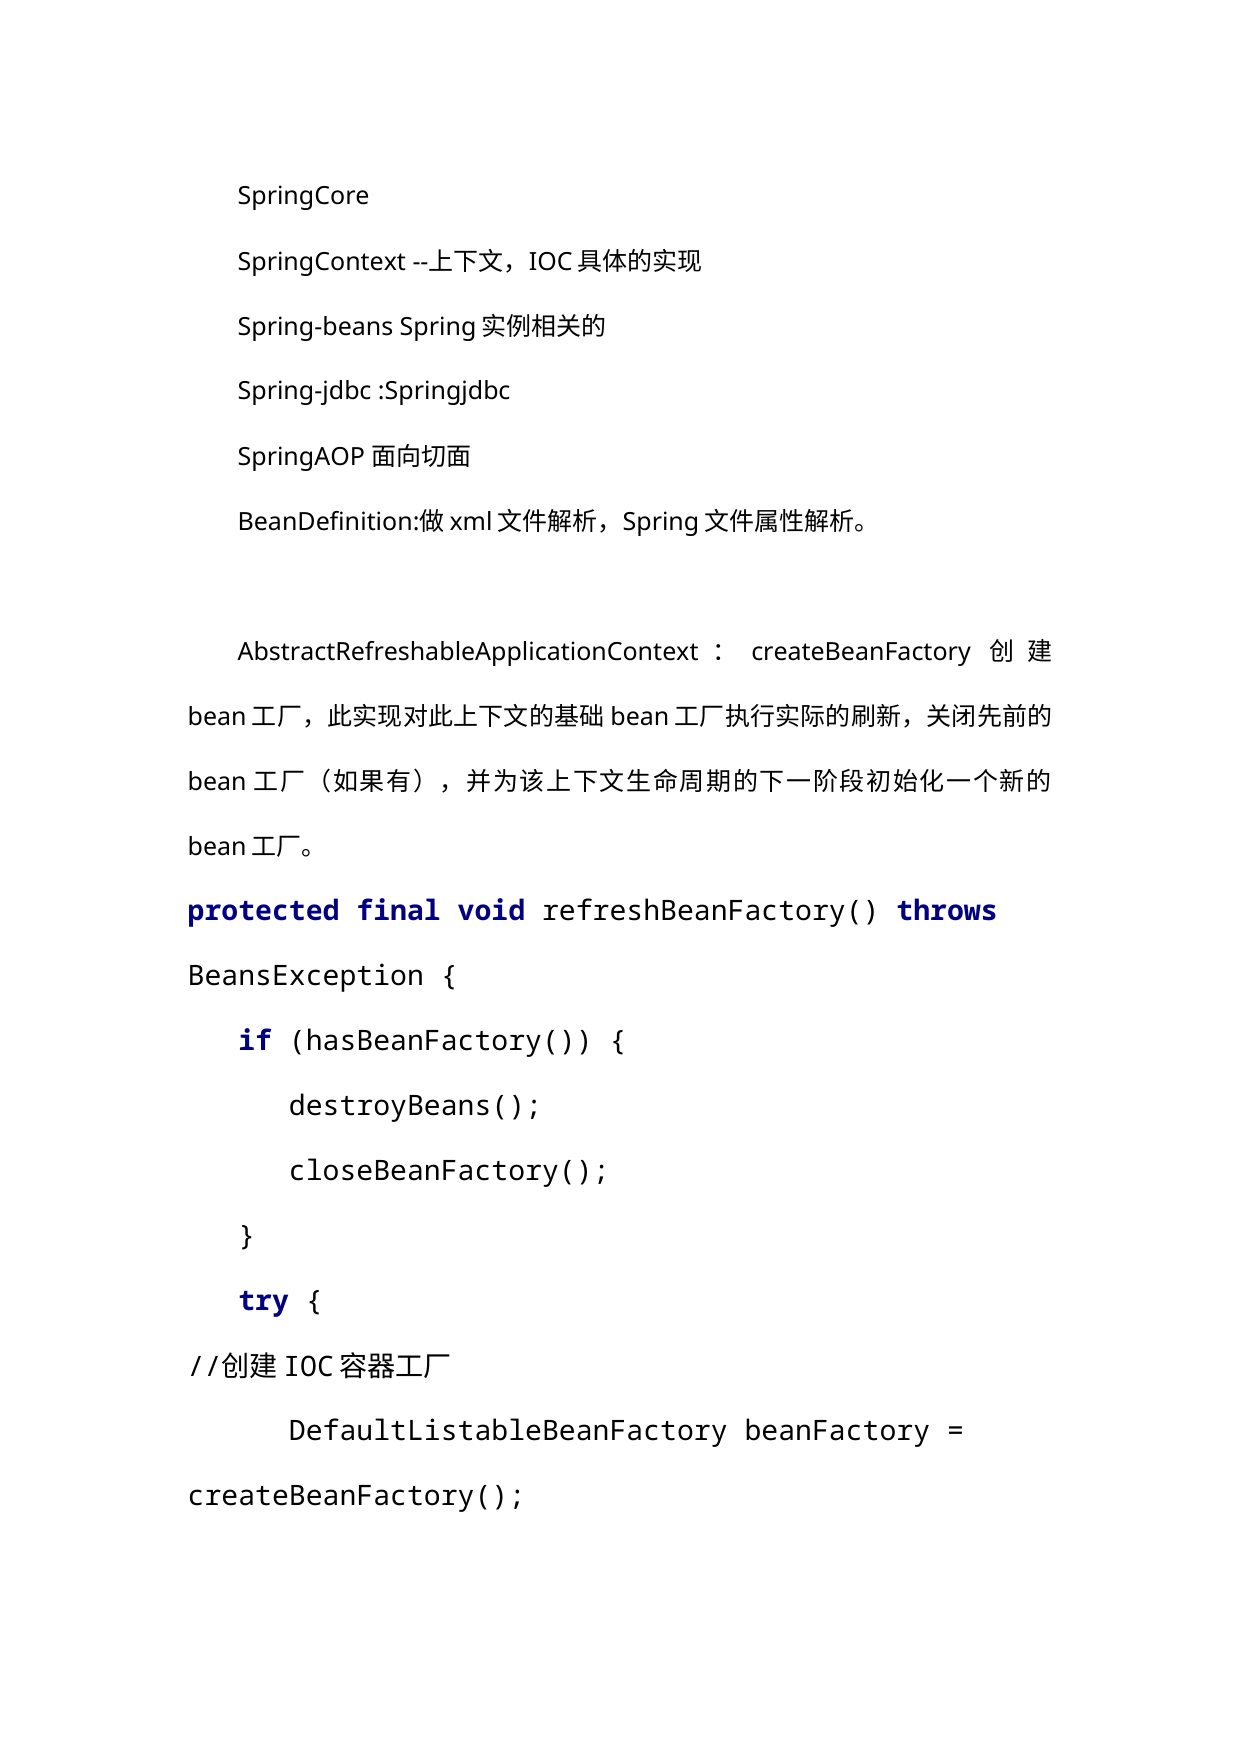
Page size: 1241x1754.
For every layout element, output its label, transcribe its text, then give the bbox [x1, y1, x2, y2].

text SpringContext --上下文，IOC具体的实现 [187, 227, 1053, 292]
text BeanDefinition:做xml文件解析，Spring文件属性解析。 [187, 487, 1053, 552]
text Spring-beans Spring实例相关的 [187, 292, 1053, 357]
text AbstractRefreshableApplicationContext：createBeanFactory创建bean工厂，此实现对此上下文的基础bean工厂执行实际的刷新，关闭先前的bean工厂（如果有），并为该上下文生命周期的下一阶段初始化一个新的bean工厂。 [187, 617, 1053, 877]
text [187, 1332, 1053, 1527]
text SpringAOP 面向切面 [187, 422, 1053, 487]
text protected final void refreshBeanFactory() throws BeansException { if (hasBeanFactory()) { destroyBeans(); closeBeanFactory(); } try { [187, 877, 1053, 1332]
text SpringCore [187, 162, 1053, 227]
text Spring-jdbc :Springjdbc [187, 357, 1053, 422]
